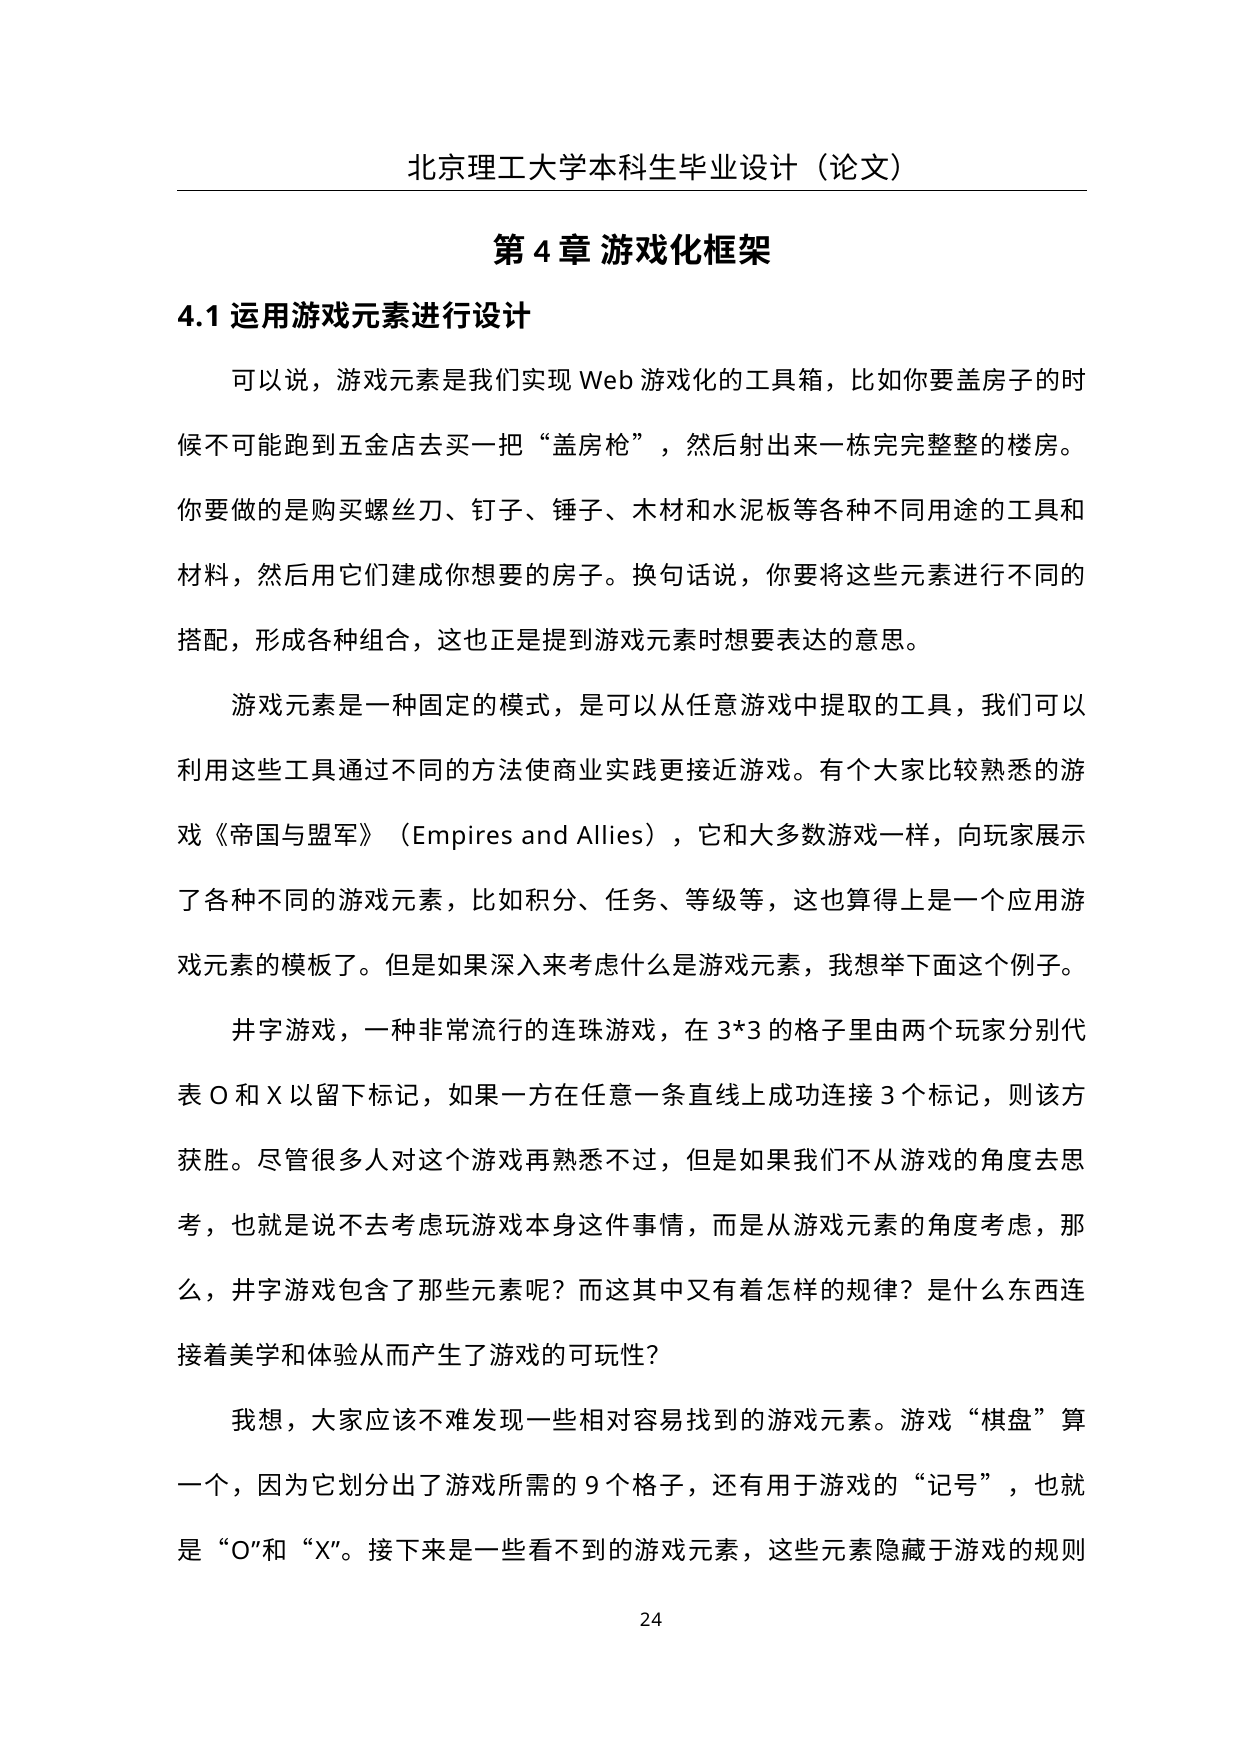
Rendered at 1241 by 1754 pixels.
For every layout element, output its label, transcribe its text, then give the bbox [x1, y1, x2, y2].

subtitle 4.1 运用游戏元素进行设计 [177, 281, 1087, 346]
subtitle 第4章 游戏化框架 [177, 216, 1087, 281]
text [177, 1386, 1087, 1581]
text 游戏元素是一种固定的模式，是可以从任意游戏中提取的工具，我们可以利用这些工具通过不同的方法使商业实践更接近游戏。有个大家比较熟悉的游戏《帝国与盟军》（Empires and Allies），它和大多数游戏一样，向玩家展示了各种不同的游戏元素，比如积分、任务、等级等，这也算得上是一个应用游戏元素的模板了。但是如果深入来考虑什么是游戏元素，我想举下面这个例子。 [177, 671, 1087, 996]
text 井字游戏，一种非常流行的连珠游戏，在3*3的格子里由两个玩家分别代表O和X以留下标记，如果一方在任意一条直线上成功连接3个标记，则该方获胜。尽管很多人对这个游戏再熟悉不过，但是如果我们不从游戏的角度去思考，也就是说不去考虑玩游戏本身这件事情，而是从游戏元素的角度考虑，那么，井字游戏包含了那些元素呢？而这其中又有着怎样的规律？是什么东西连接着美学和体验从而产生了游戏的可玩性？ [177, 996, 1087, 1386]
text 可以说，游戏元素是我们实现Web游戏化的工具箱，比如你要盖房子的时候不可能跑到五金店去买一把“盖房枪”，然后射出来一栋完完整整的楼房。你要做的是购买螺丝刀、钉子、锤子、木材和水泥板等各种不同用途的工具和材料，然后用它们建成你想要的房子。换句话说，你要将这些元素进行不同的搭配，形成各种组合，这也正是提到游戏元素时想要表达的意思。 [177, 346, 1087, 671]
